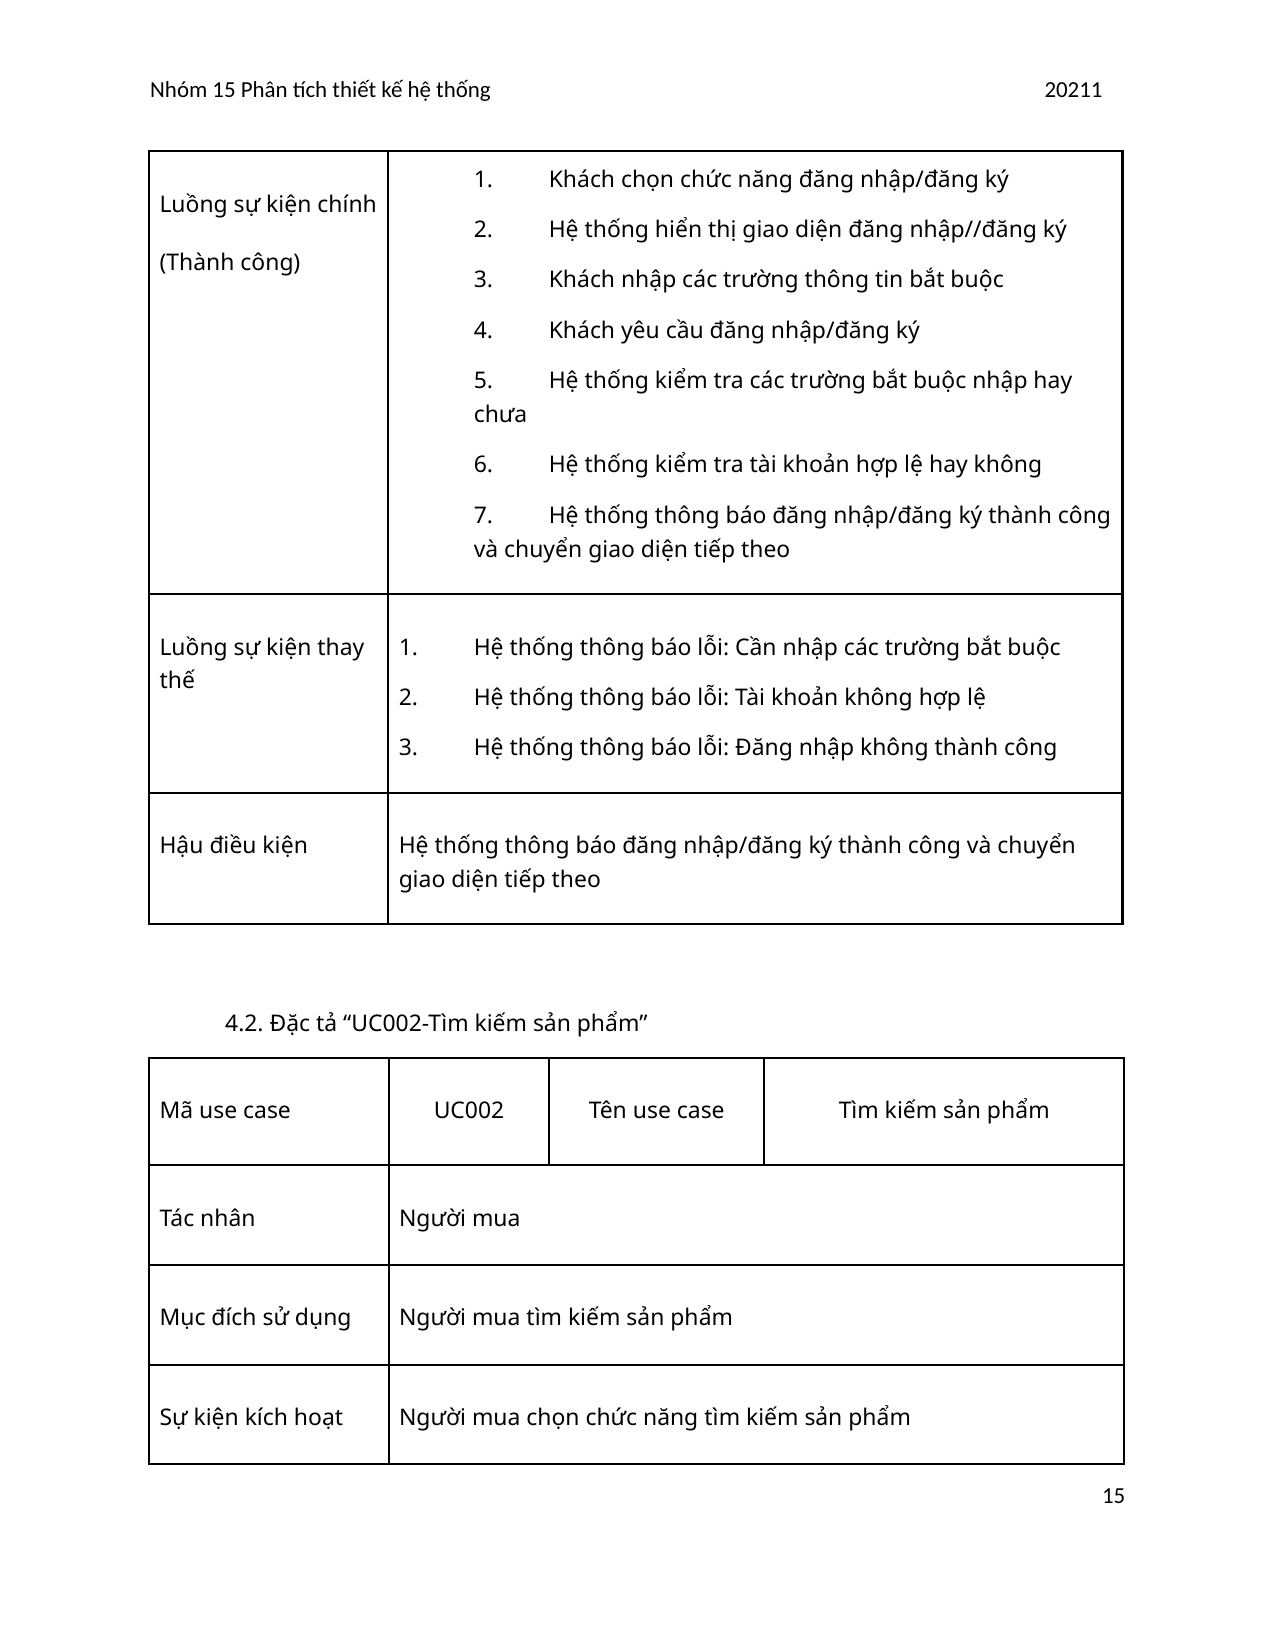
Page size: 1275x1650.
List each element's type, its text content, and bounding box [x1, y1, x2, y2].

table_cell Hệ thống thông báo lỗi: Cần nhập các trường bắt buộc Hệ thống thông báo lỗi: Tài khoản không hợp lệ Hệ thống thông báo lỗi: Đăng nhập không thành công [389, 595, 1121, 792]
table_cell Hệ thống thông báo đăng nhập/đăng ký thành công và chuyển giao diện tiếp theo [389, 794, 1121, 923]
table_cell Sự kiện kích hoạt [150, 1366, 388, 1463]
table_cell Hậu điều kiện [150, 794, 387, 923]
table_cell Người mua [390, 1166, 1123, 1264]
table_header Tên use case [550, 1059, 763, 1164]
table_cell 1. Khách chọn chức năng đăng nhập/đăng ký 2. Hệ thống hiển thị giao diện đăng nhập//đăng ký 3. Khách nhập các trường thông tin bắt buộc 4. Khách yêu cầu đăng nhập/đăng ký 5. Hệ thống kiểm tra các trường bắt buộc nhập hay chưa 6. Hệ thống kiểm tra tài khoản hợp lệ hay không 7. Hệ thống thông báo đăng nhập/đăng ký thành công và chuyển giao diện tiếp theo [389, 152, 1121, 593]
table_cell Luồng sự kiện chính (Thành công) [150, 152, 387, 593]
text 4.2. Đặc tả “UC002-Tìm kiếm sản phẩm” [150, 1007, 1125, 1038]
table_cell Mục đích sử dụng [150, 1266, 388, 1363]
table_header Tìm kiếm sản phẩm [765, 1059, 1123, 1164]
table_cell Người mua tìm kiếm sản phẩm [390, 1266, 1123, 1363]
table_header Mã use case [150, 1059, 388, 1164]
table_cell Người mua chọn chức năng tìm kiếm sản phẩm [390, 1366, 1123, 1463]
table_cell Tác nhân [150, 1166, 388, 1264]
table_cell Luồng sự kiện thay thế [150, 595, 387, 792]
table_header UC002 [390, 1059, 548, 1164]
